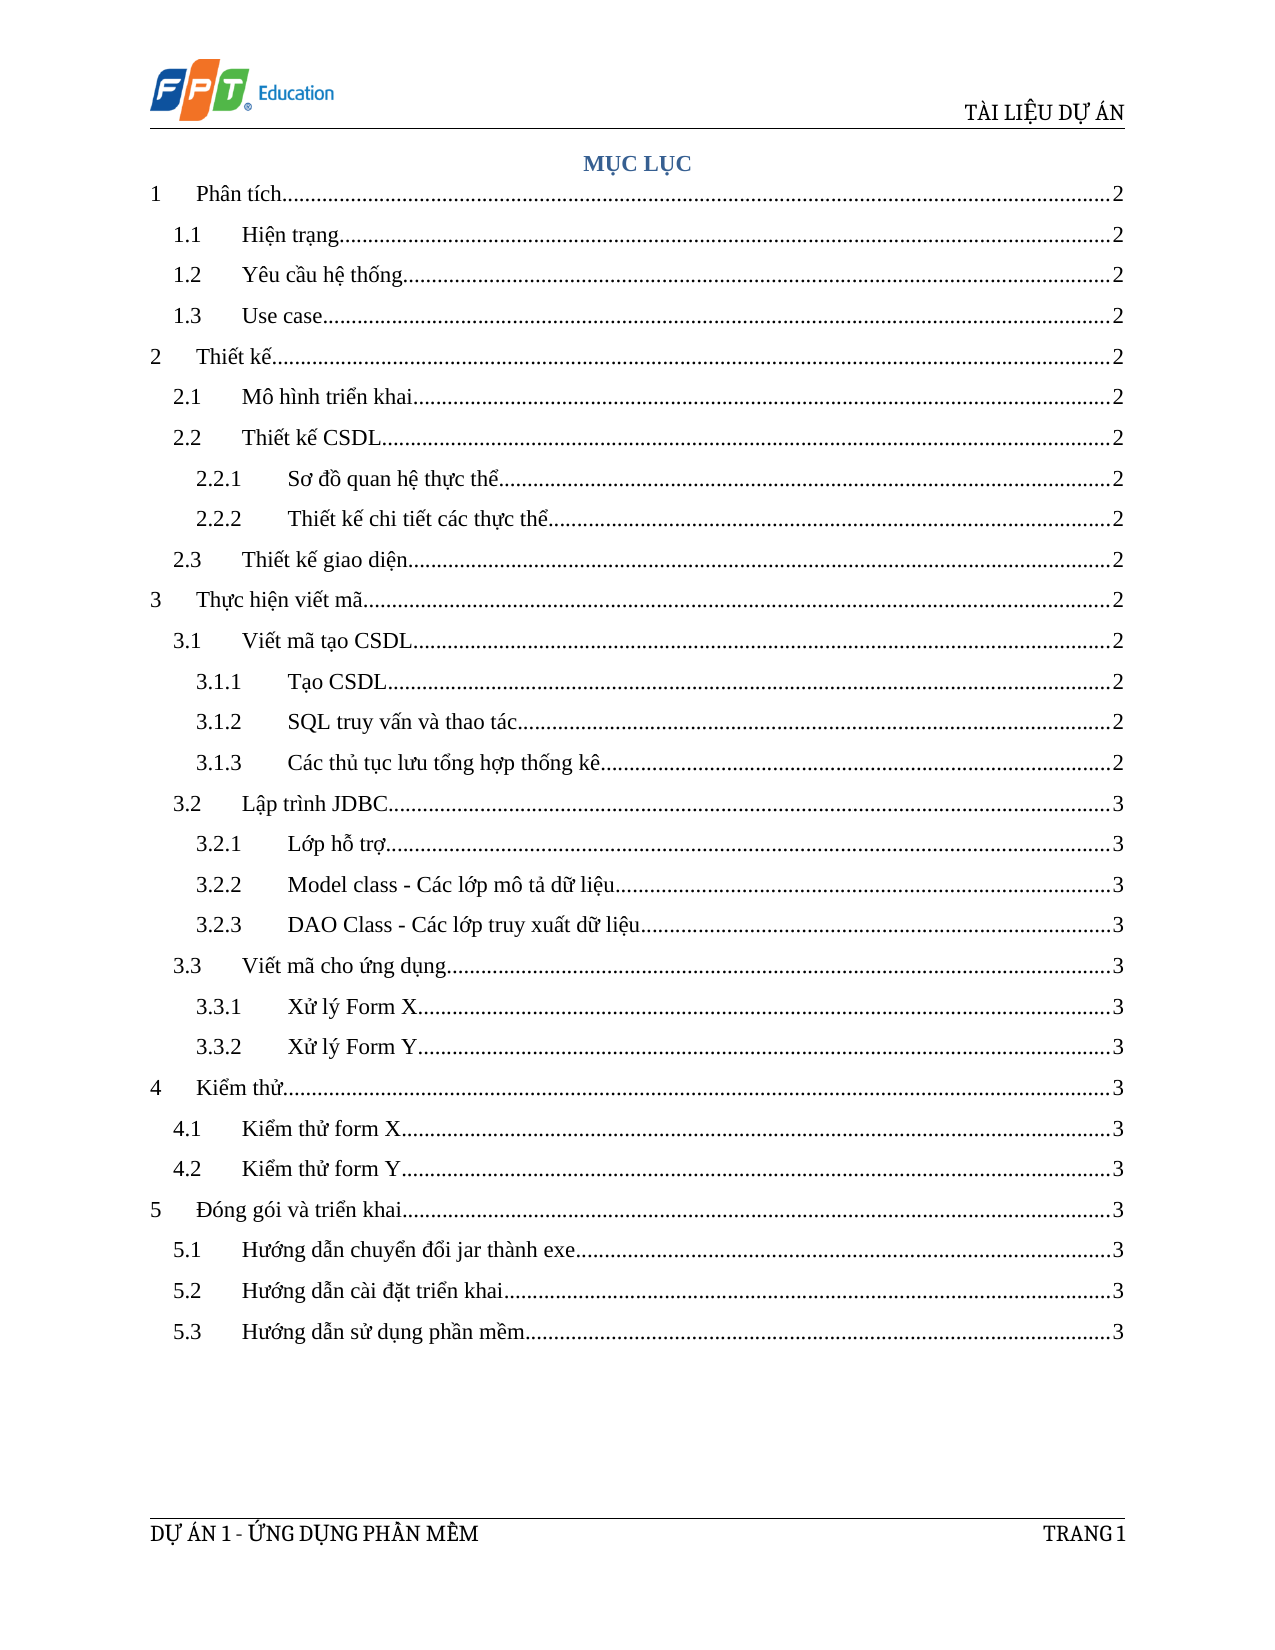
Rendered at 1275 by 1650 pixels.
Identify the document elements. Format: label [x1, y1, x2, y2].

picture [150, 59, 336, 121]
